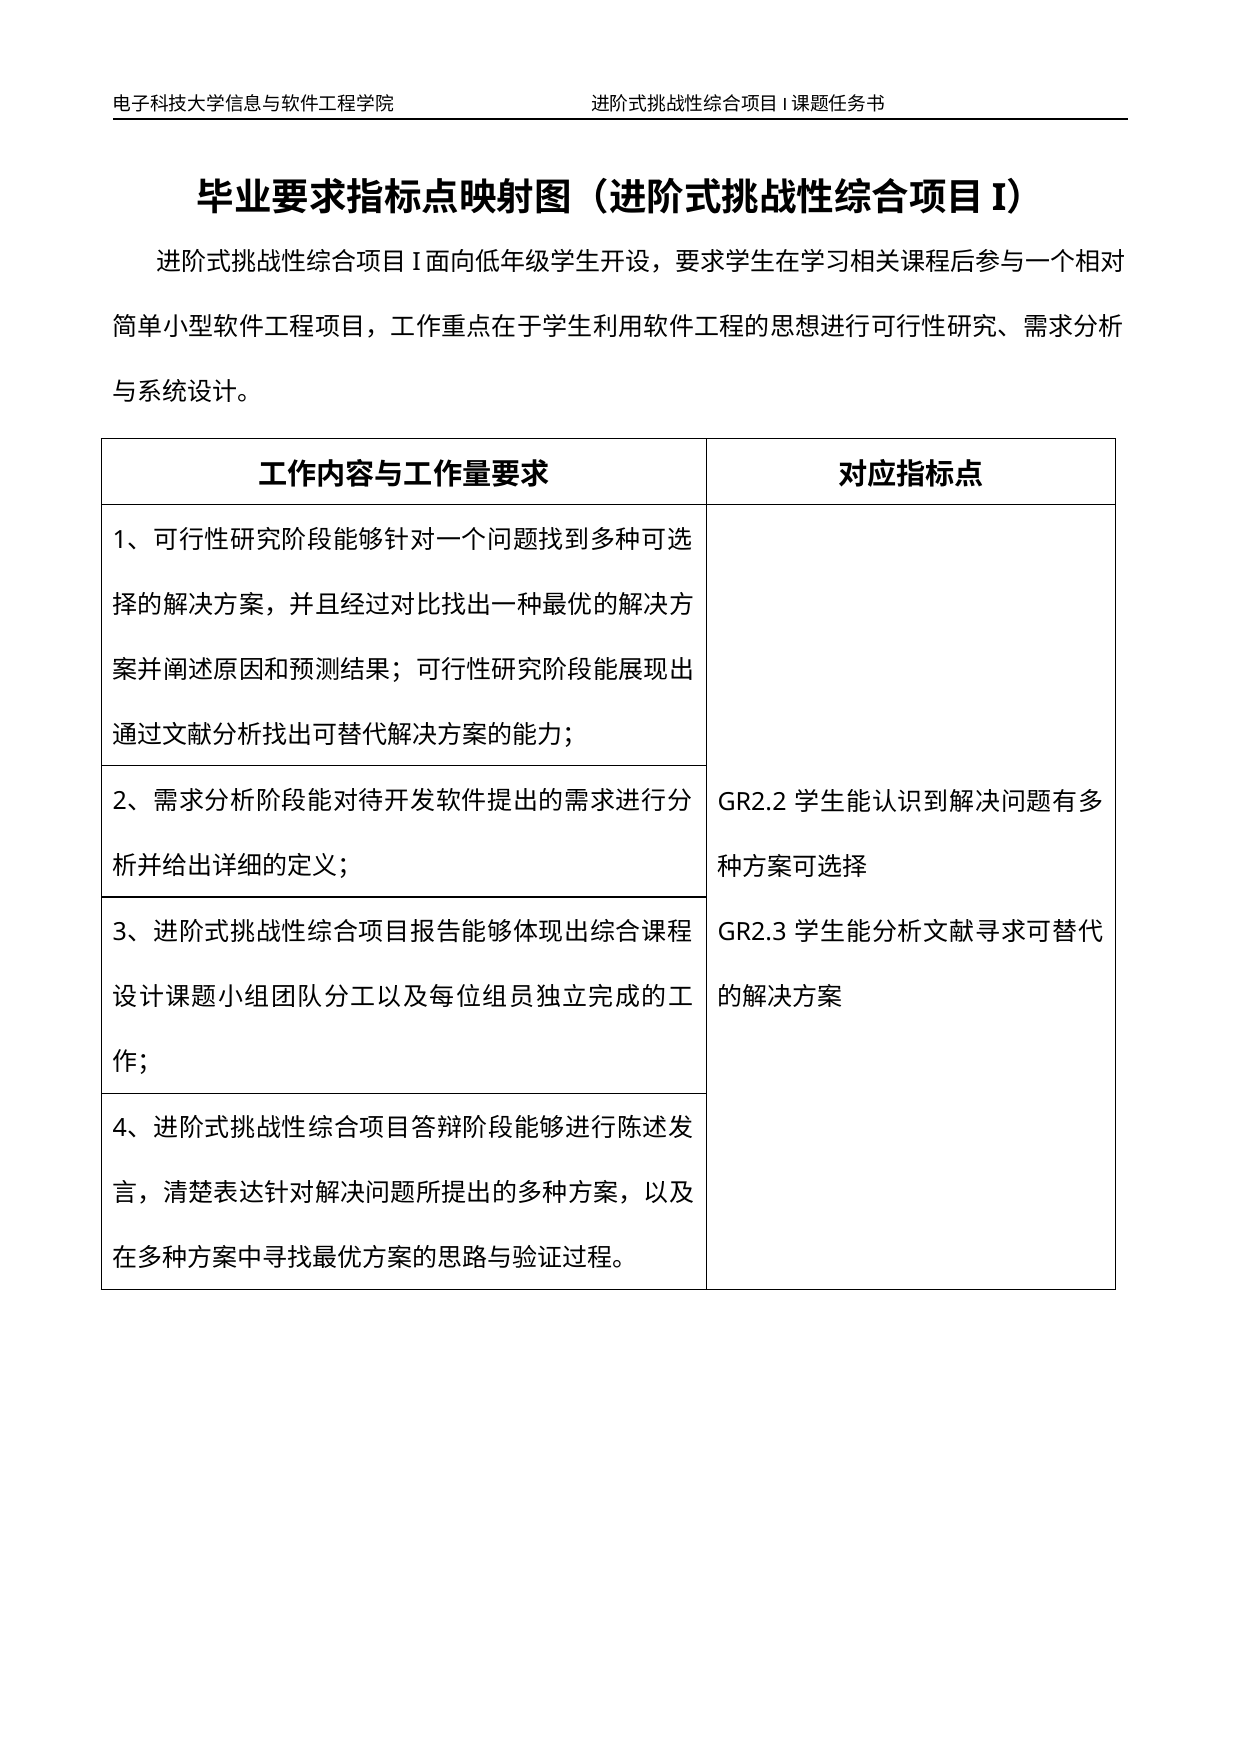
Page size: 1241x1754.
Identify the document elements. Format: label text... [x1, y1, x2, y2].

text 进阶式挑战性综合项目I面向低年级学生开设，要求学生在学习相关课程后参与一个相对简单小型软件工程项目，工作重点在于学生利用软件工程的思想进行可行性研究、需求分析与系统设计。 [112, 227, 1128, 422]
table_cell GR2.2 学生能认识到解决问题有多种方案可选择 GR2.3 学生能分析文献寻求可替代的解决方案 [707, 505, 1115, 1288]
table_cell 4、进阶式挑战性综合项目答辩阶段能够进行陈述发言，清楚表达针对解决问题所提出的多种方案，以及在多种方案中寻找最优方案的思路与验证过程。 [102, 1094, 706, 1288]
table_cell 1、可行性研究阶段能够针对一个问题找到多种可选择的解决方案，并且经过对比找出一种最优的解决方案并阐述原因和预测结果；可行性研究阶段能展现出通过文献分析找出可替代解决方案的能力； [102, 505, 706, 765]
table_header 对应指标点 [707, 439, 1115, 504]
table_header 工作内容与工作量要求 [102, 439, 706, 504]
table_cell 2、需求分析阶段能对待开发软件提出的需求进行分析并给出详细的定义； [102, 766, 706, 896]
text 毕业要求指标点映射图（进阶式挑战性综合项目I） [112, 162, 1128, 227]
table_cell 3、进阶式挑战性综合项目报告能够体现出综合课程设计课题小组团队分工以及每位组员独立完成的工作； [102, 898, 706, 1092]
